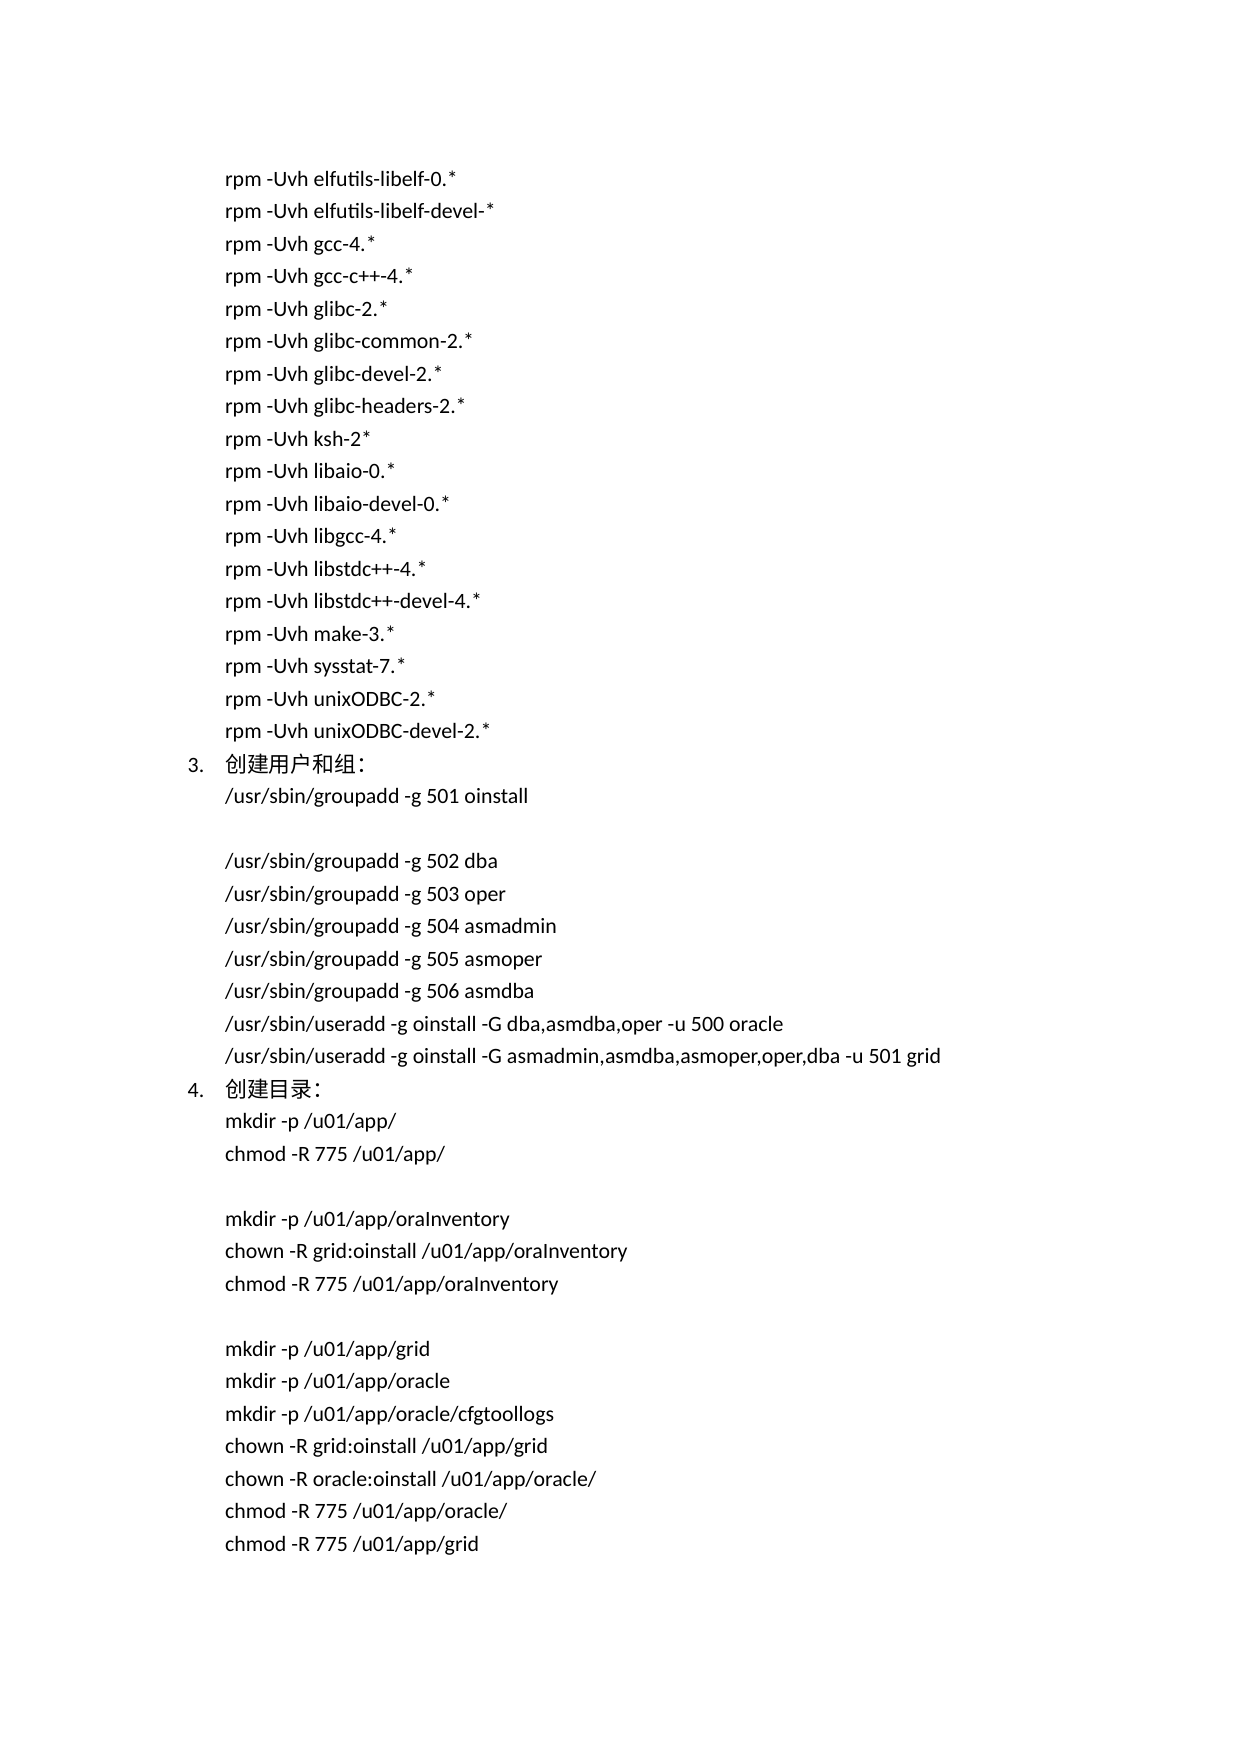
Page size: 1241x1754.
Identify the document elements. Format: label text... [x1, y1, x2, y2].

list mkdir -p /u01/app/grid [225, 1332, 1053, 1364]
list /usr/sbin/groupadd -g 505 asmoper [225, 942, 1053, 974]
list rpm -Uvh libgcc-4.* [225, 519, 1053, 552]
list rpm -Uvh glibc-common-2.* [225, 324, 1053, 357]
list rpm -Uvh libstdc++-devel-4.* [225, 584, 1053, 617]
list 创建用户和组： /usr/sbin/groupadd -g 501 oinstall [187, 747, 1053, 812]
list chmod -R 775 /u01/app/ [225, 1137, 1053, 1169]
list /usr/sbin/groupadd -g 504 asmadmin [225, 909, 1053, 942]
list rpm -Uvh elfutils-libelf-0.* [225, 162, 1053, 194]
list rpm -Uvh libaio-0.* [225, 454, 1053, 487]
list rpm -Uvh libstdc++-4.* [225, 552, 1053, 584]
list mkdir -p /u01/app/oracle/cfgtoollogs [225, 1397, 1053, 1429]
list rpm -Uvh sysstat-7.* [225, 649, 1053, 682]
list /usr/sbin/useradd -g oinstall -G dba,asmdba,oper -u 500 oracle [225, 1007, 1053, 1039]
list /usr/sbin/groupadd -g 502 dba [225, 844, 1053, 877]
list chown -R grid:oinstall /u01/app/grid [225, 1429, 1053, 1462]
list /usr/sbin/useradd -g oinstall -G asmadmin,asmdba,asmoper,oper,dba -u 501 grid [225, 1039, 1053, 1072]
list /usr/sbin/groupadd -g 506 asmdba [225, 974, 1053, 1007]
list 创建目录： mkdir -p /u01/app/ [187, 1072, 1053, 1137]
list rpm -Uvh glibc-2.* [225, 292, 1053, 324]
list rpm -Uvh gcc-c++-4.* [225, 259, 1053, 292]
list chown -R grid:oinstall /u01/app/oraInventory [225, 1234, 1053, 1267]
list rpm -Uvh make-3.* [225, 617, 1053, 649]
list mkdir -p /u01/app/oraInventory [225, 1202, 1053, 1234]
list rpm -Uvh elfutils-libelf-devel-* [225, 194, 1053, 227]
list rpm -Uvh glibc-headers-2.* [225, 389, 1053, 422]
list rpm -Uvh libaio-devel-0.* [225, 487, 1053, 519]
list chmod -R 775 /u01/app/oracle/ [225, 1494, 1053, 1527]
list /usr/sbin/groupadd -g 503 oper [225, 877, 1053, 909]
list rpm -Uvh unixODBC-devel-2.* [225, 714, 1053, 747]
list rpm -Uvh glibc-devel-2.* [225, 357, 1053, 389]
list mkdir -p /u01/app/oracle [225, 1364, 1053, 1397]
list rpm -Uvh ksh-2* [225, 422, 1053, 454]
list chown -R oracle:oinstall /u01/app/oracle/ [225, 1462, 1053, 1494]
list rpm -Uvh gcc-4.* [225, 227, 1053, 259]
list chmod -R 775 /u01/app/oraInventory [225, 1267, 1053, 1299]
list chmod -R 775 /u01/app/grid [225, 1527, 1053, 1559]
list rpm -Uvh unixODBC-2.* [225, 682, 1053, 714]
